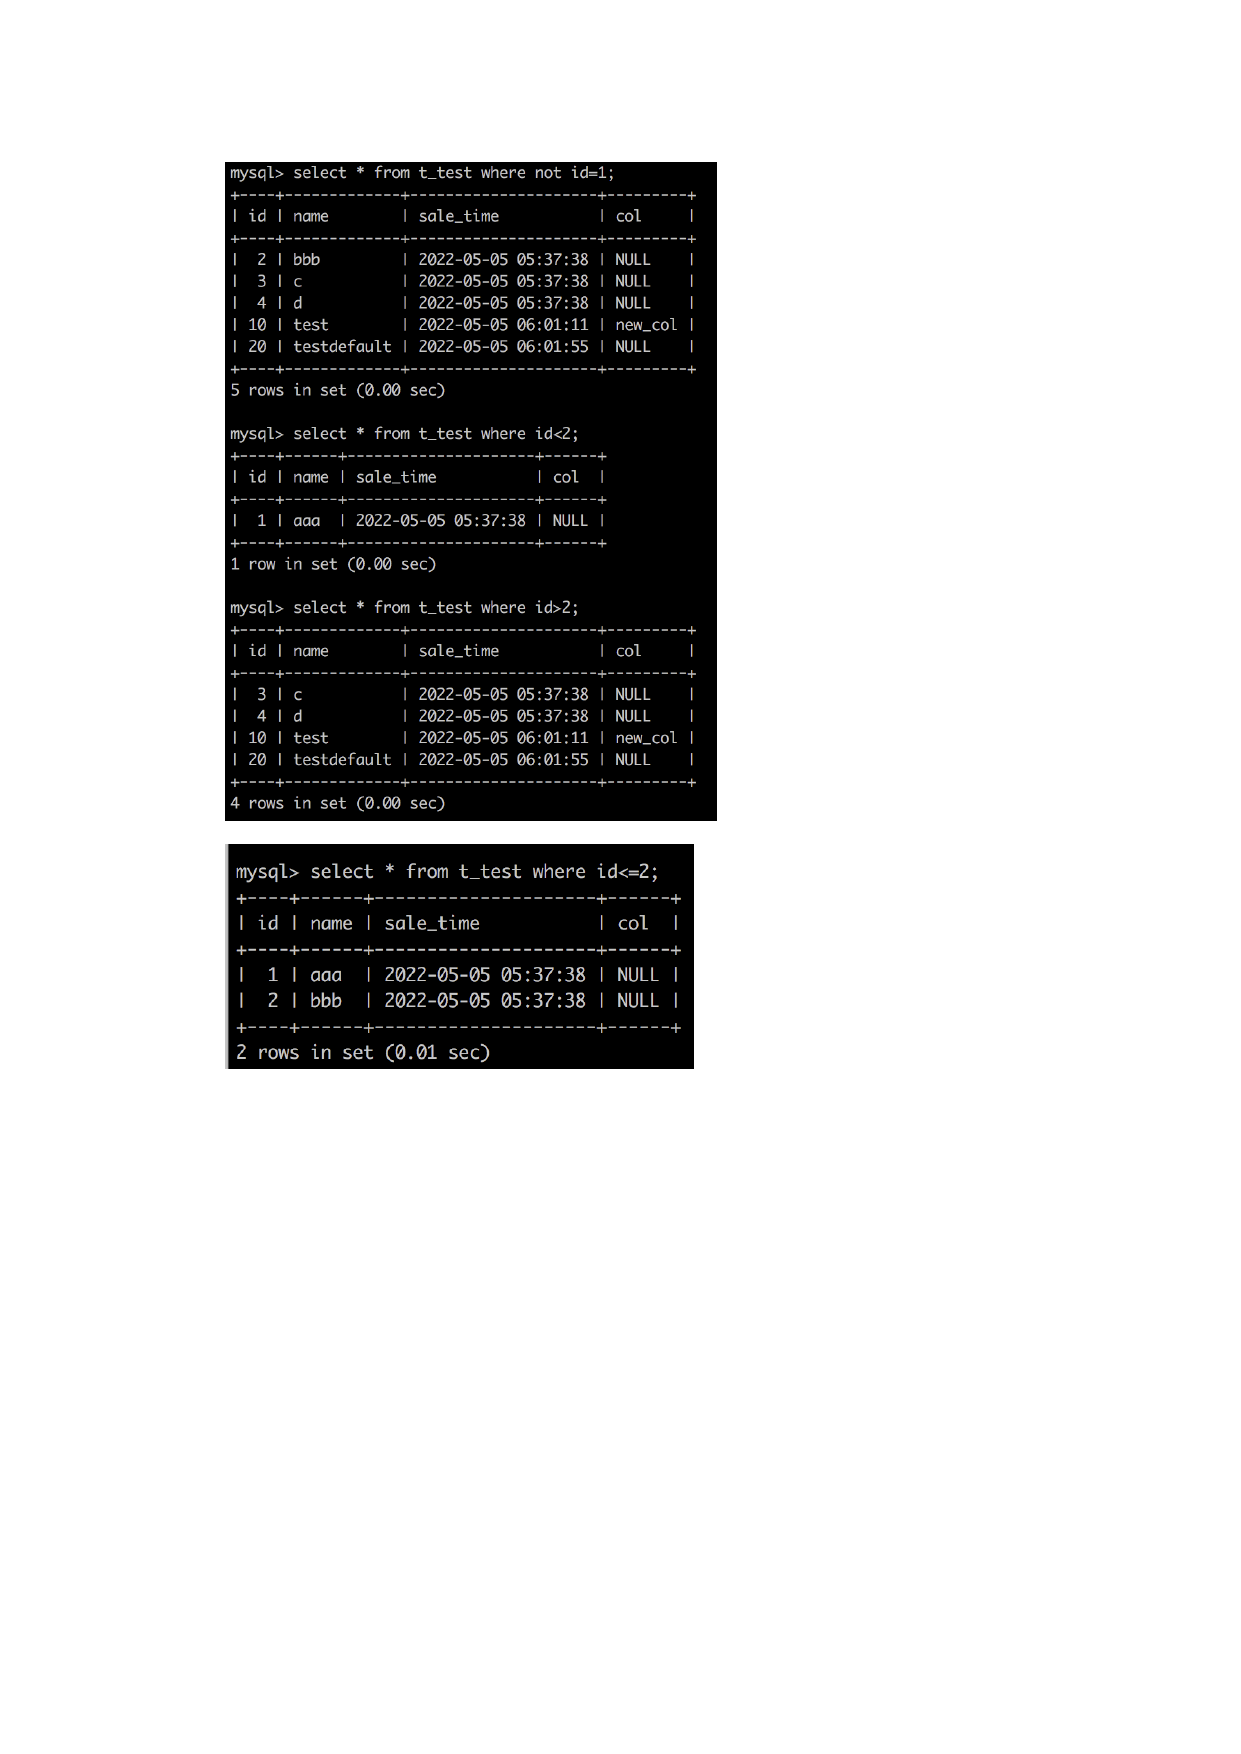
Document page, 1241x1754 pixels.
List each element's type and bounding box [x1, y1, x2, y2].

picture [225, 844, 694, 1069]
picture [225, 162, 717, 821]
